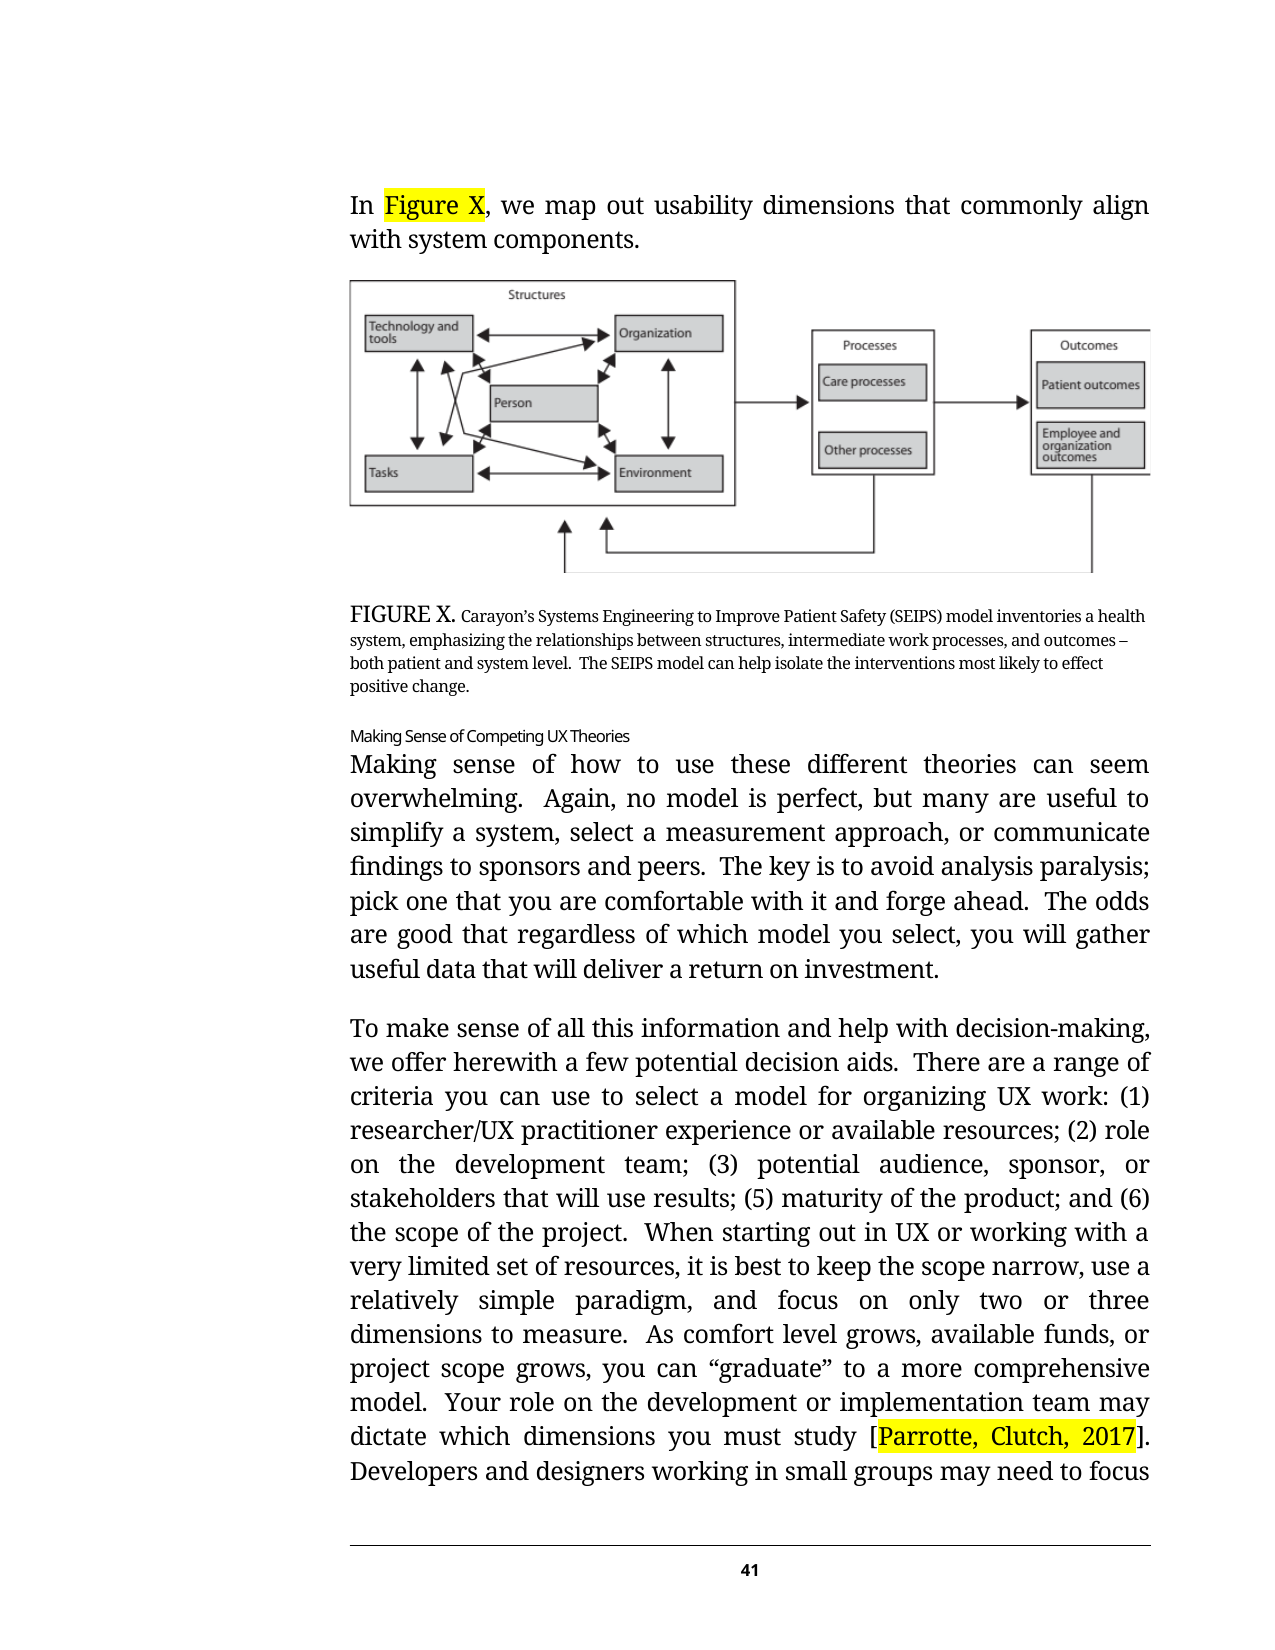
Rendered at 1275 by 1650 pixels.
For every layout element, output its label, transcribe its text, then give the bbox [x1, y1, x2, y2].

text Making sense of how to use these different theories can seem overwhelming. Again, no model is perfect, but many are useful to simplify a system, select a measurement approach, or communicate findings to sponsors and peers. The key is to avoid analysis paralysis; pick one that you are comfortable with it and forge ahead. The odds are good that regardless of which model you select, you will gather useful data that will deliver a return on investment. [349, 747, 1151, 985]
text Figure X. Carayon’s Systems Engineering to Improve Patient Safety (SEIPS) model inventories a health system, emphasizing the relationships between structures, intermediate work processes, and outcomes – both patient and system level. The SEIPS model can help isolate the interventions most likely to effect positive change. [349, 597, 1151, 697]
subtitle Making Sense of Competing UX Theories [349, 722, 1151, 747]
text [349, 187, 1151, 256]
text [349, 1010, 1151, 1487]
